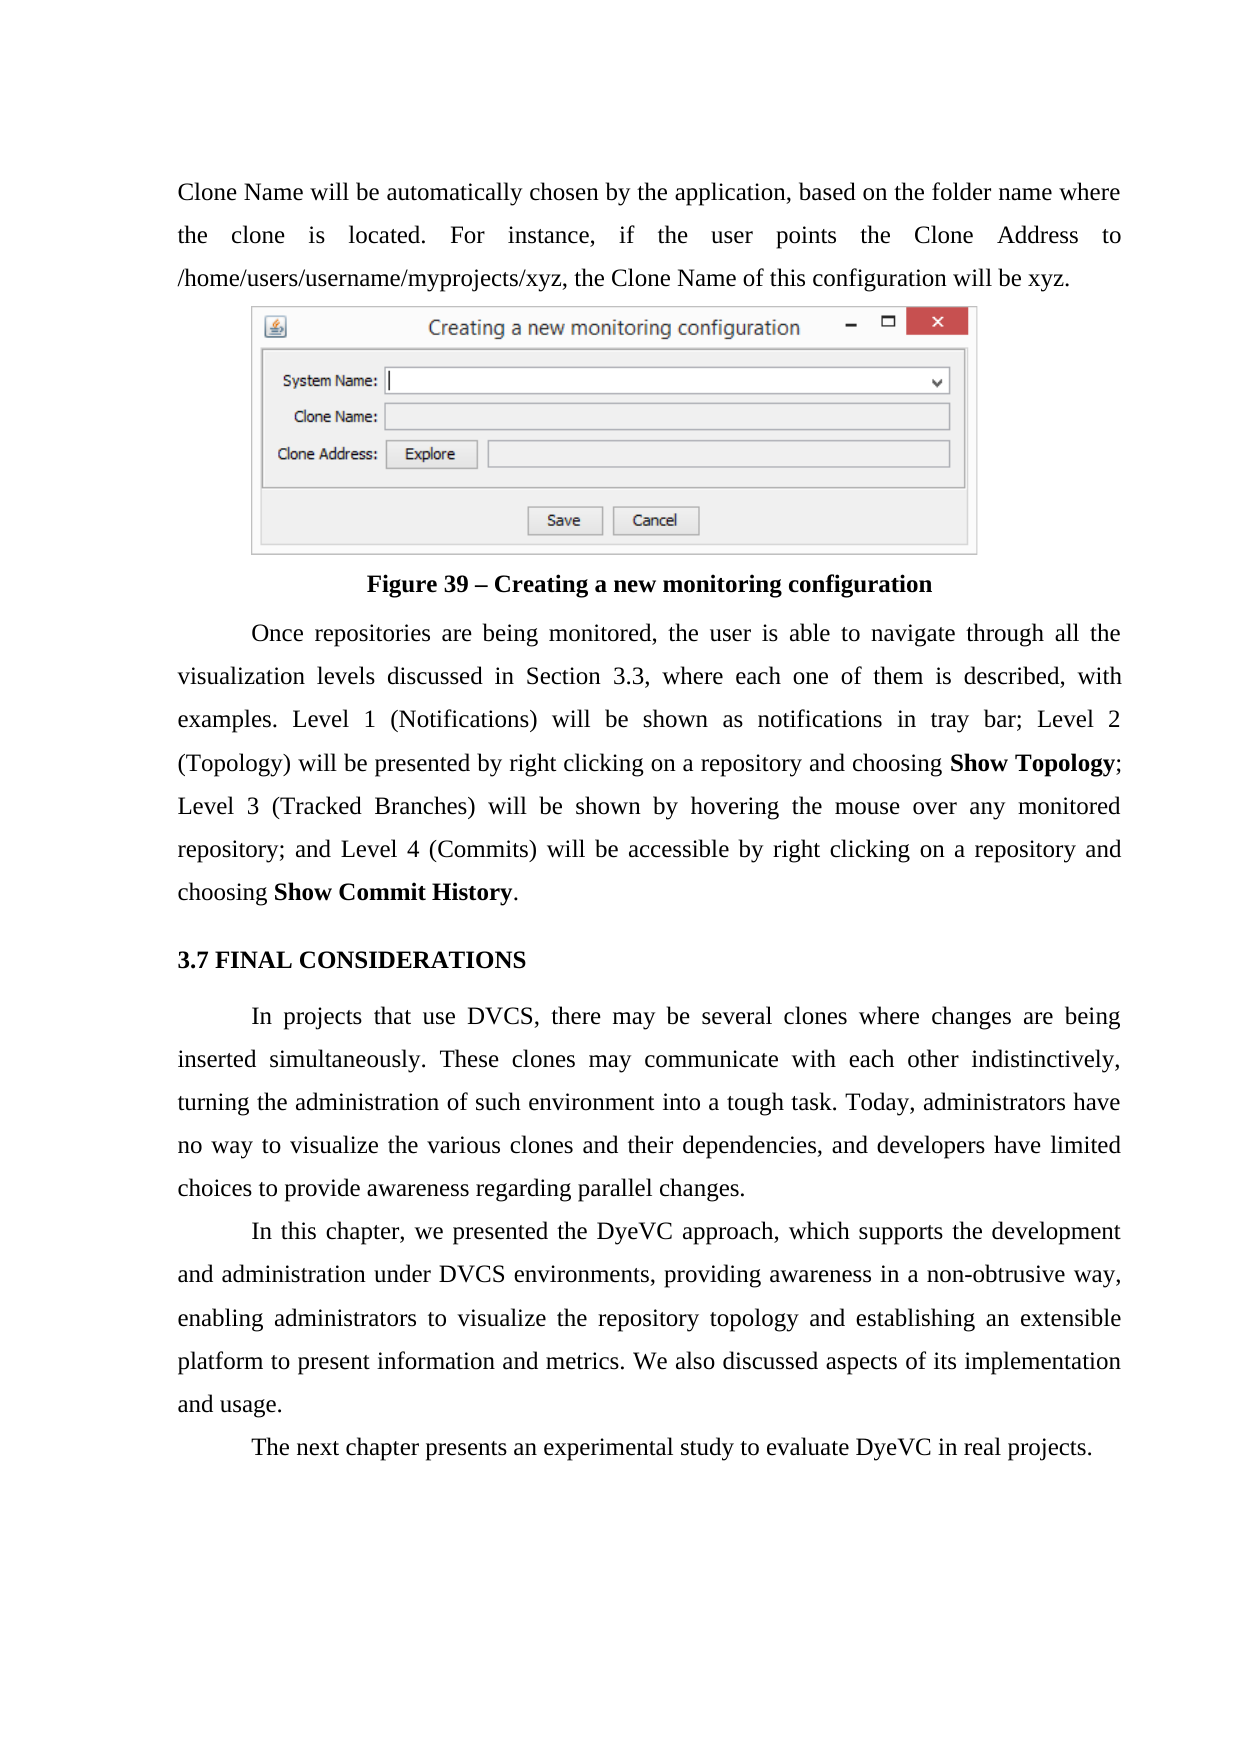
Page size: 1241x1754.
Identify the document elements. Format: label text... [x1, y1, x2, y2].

picture [251, 306, 978, 555]
text In projects that use DVCS, there may be several clones where changes are being inserted simultaneously. These clones may communicate with each other indistinctively, turning the administration of such environment into a tough task. Today, administrators have no way to visualize the various clones and their dependencies, and developers have limited choices to provide awareness regarding parallel changes. [177, 1001, 1122, 1202]
text The next chapter presents an experimental study to evaluate DyeVC in real projects. [177, 1432, 1122, 1461]
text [177, 177, 1122, 292]
subtitle Final Considerations [177, 945, 1122, 974]
text Once repositories are being monitored, the user is able to navigate through all the visualization levels discussed in Section 1.3, where each one of them is described, with examples. Level 1 (Notifications) will be shown as notifications in tray bar; Level 2 (Topology) will be presented by right clicking on a repository and choosing Show Topology; Level 3 (Tracked Branches) will be shown by hovering the mouse over any monitored repository; and Level 4 (Commits) will be accessible by right clicking on a repository and choosing Show Commit History. [177, 618, 1122, 906]
text In this chapter, we presented the DyeVC approach, which supports the development and administration under DVCS environments, providing awareness in a non-obtrusive way, enabling administrators to visualize the repository topology and establishing an extensible platform to present information and metrics. We also discussed aspects of its implementation and usage. [177, 1216, 1122, 1418]
